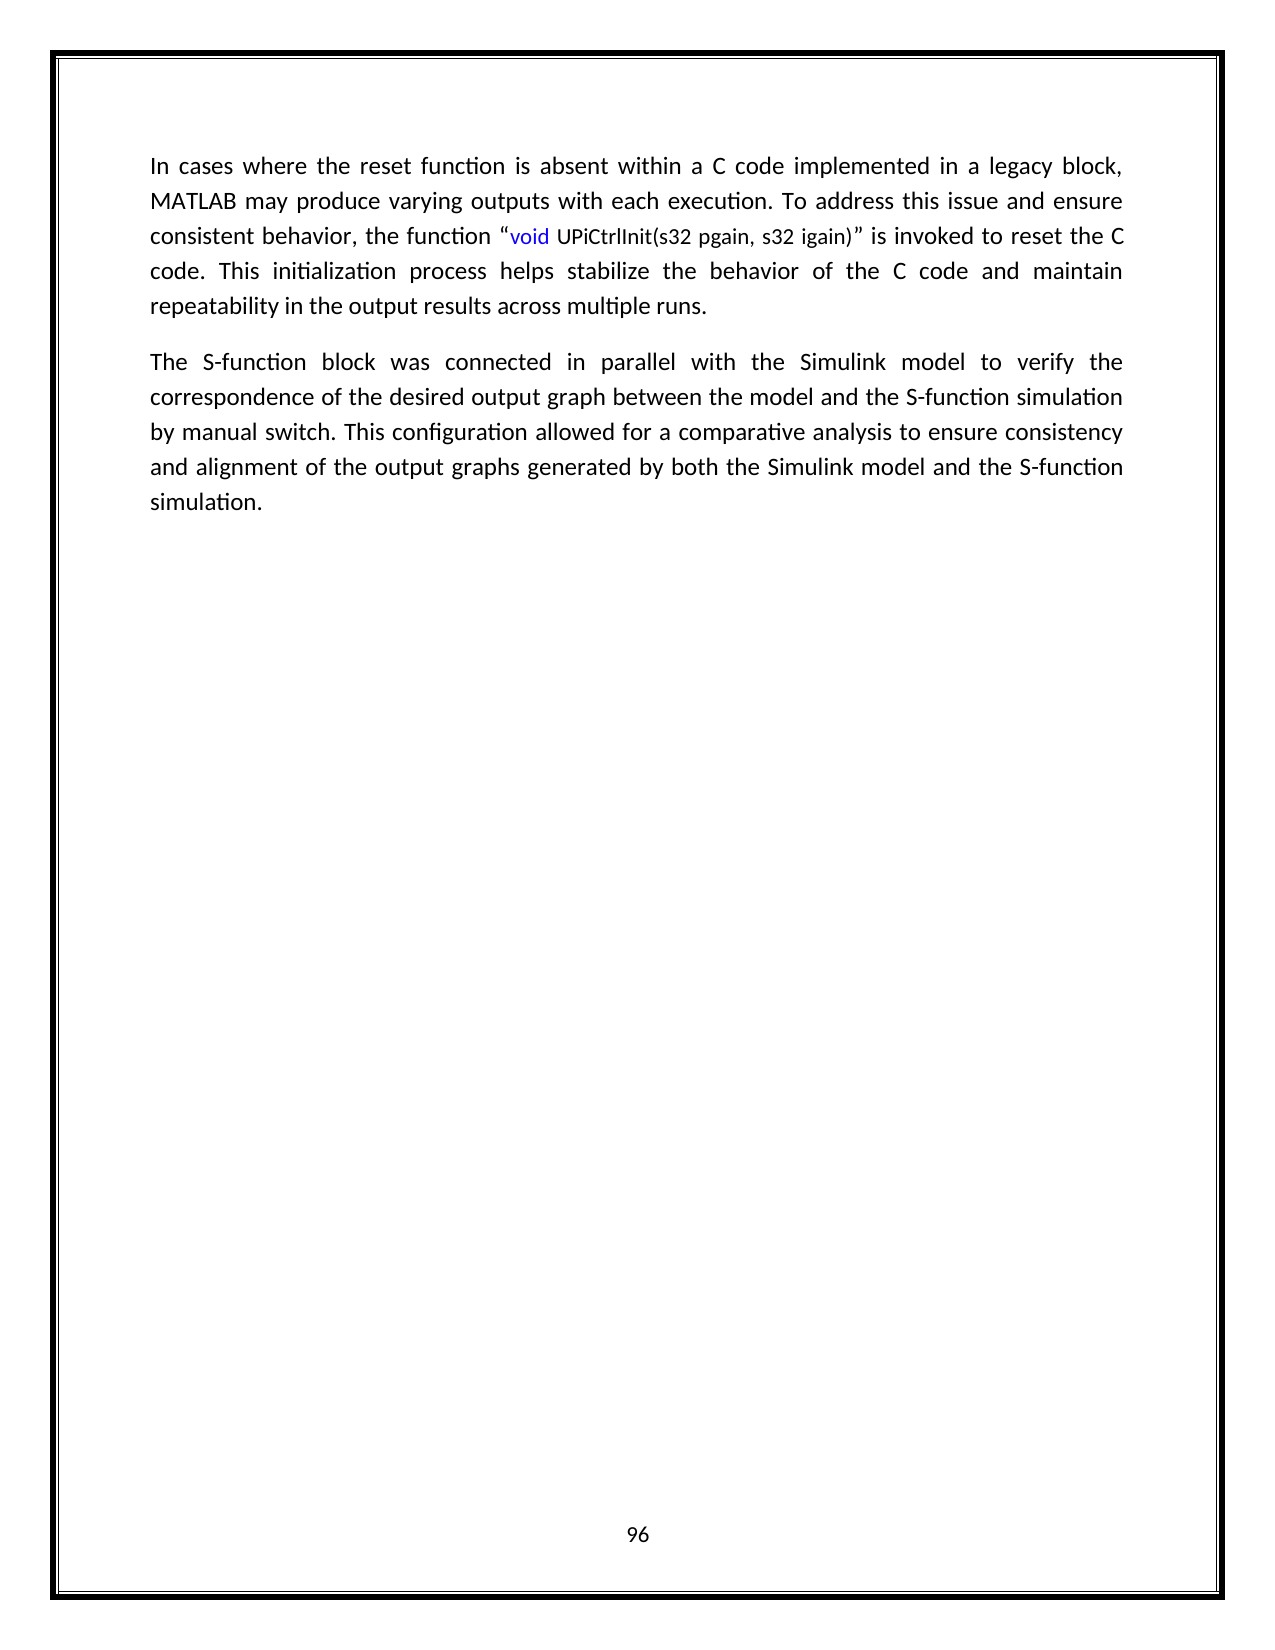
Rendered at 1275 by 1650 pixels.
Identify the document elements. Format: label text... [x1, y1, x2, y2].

text In cases where the reset function is absent within a C code implemented in a legacy block, MATLAB may produce varying outputs with each execution. To address this issue and ensure consistent behavior, the function “void UPiCtrlInit(s32 pgain, s32 igain)” is invoked to reset the C code. This initialization process helps stabilize the behavior of the C code and maintain repeatability in the output results across multiple runs. [150, 150, 1125, 321]
text The S-function block was connected in parallel with the Simulink model to verify the correspondence of the desired output graph between the model and the S-function simulation by manual switch. This configuration allowed for a comparative analysis to ensure consistency and alignment of the output graphs generated by both the Simulink model and the S-function simulation. [150, 346, 1125, 516]
